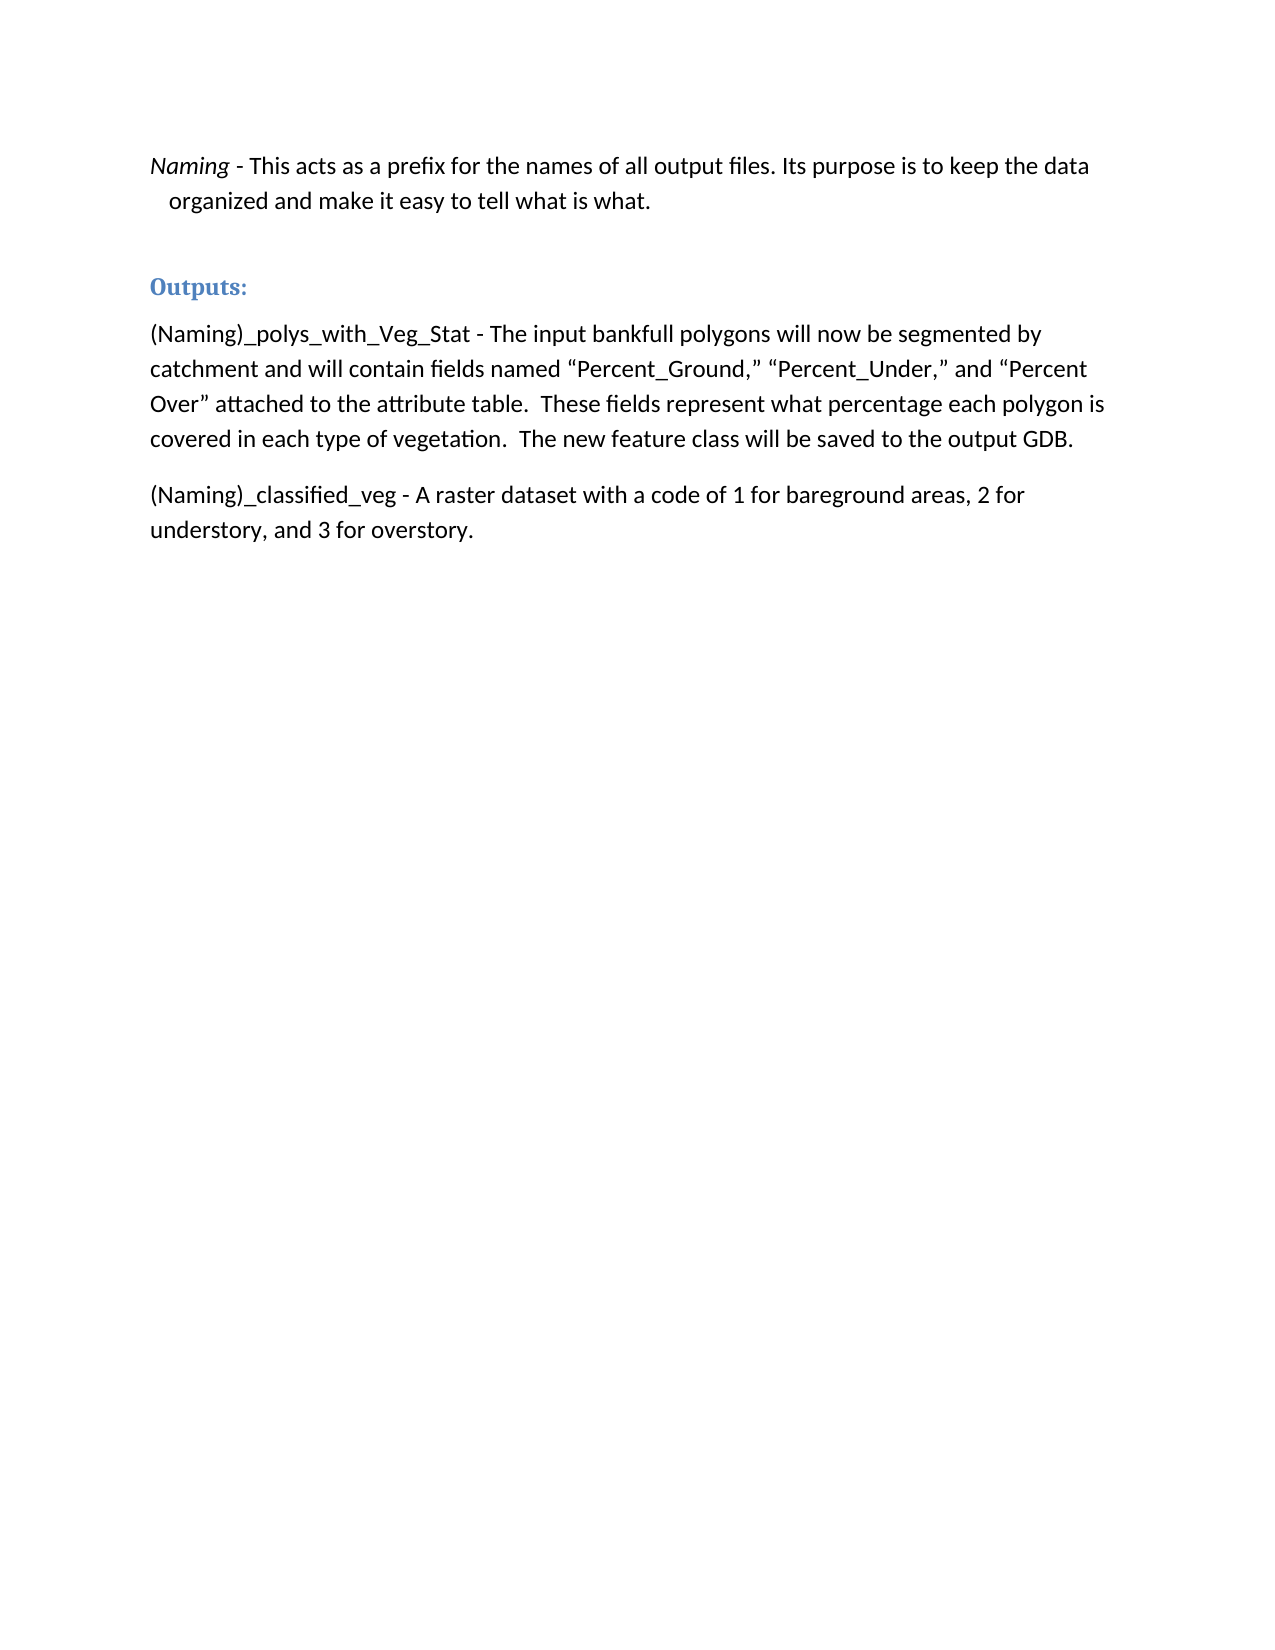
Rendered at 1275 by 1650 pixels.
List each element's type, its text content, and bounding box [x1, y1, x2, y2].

text Outputs: [150, 273, 1125, 301]
text (Naming)_polys_with_Veg_Stat - The input bankfull polygons will now be segmented by catchment and will contain fields named “Percent_Ground,” “Percent_Under,” and “Percent Over” attached to the attribute table. These fields represent what percentage each polygon is covered in each type of vegetation. The new feature class will be saved to the output GDB. [150, 318, 1125, 454]
text (Naming)_classified_veg - A raster dataset with a code of 1 for bareground areas, 2 for understory, and 3 for overstory. [150, 479, 1125, 544]
text Naming - This acts as a prefix for the names of all output files. Its purpose is to keep the data organized and make it easy to tell what is what. [150, 150, 1125, 248]
